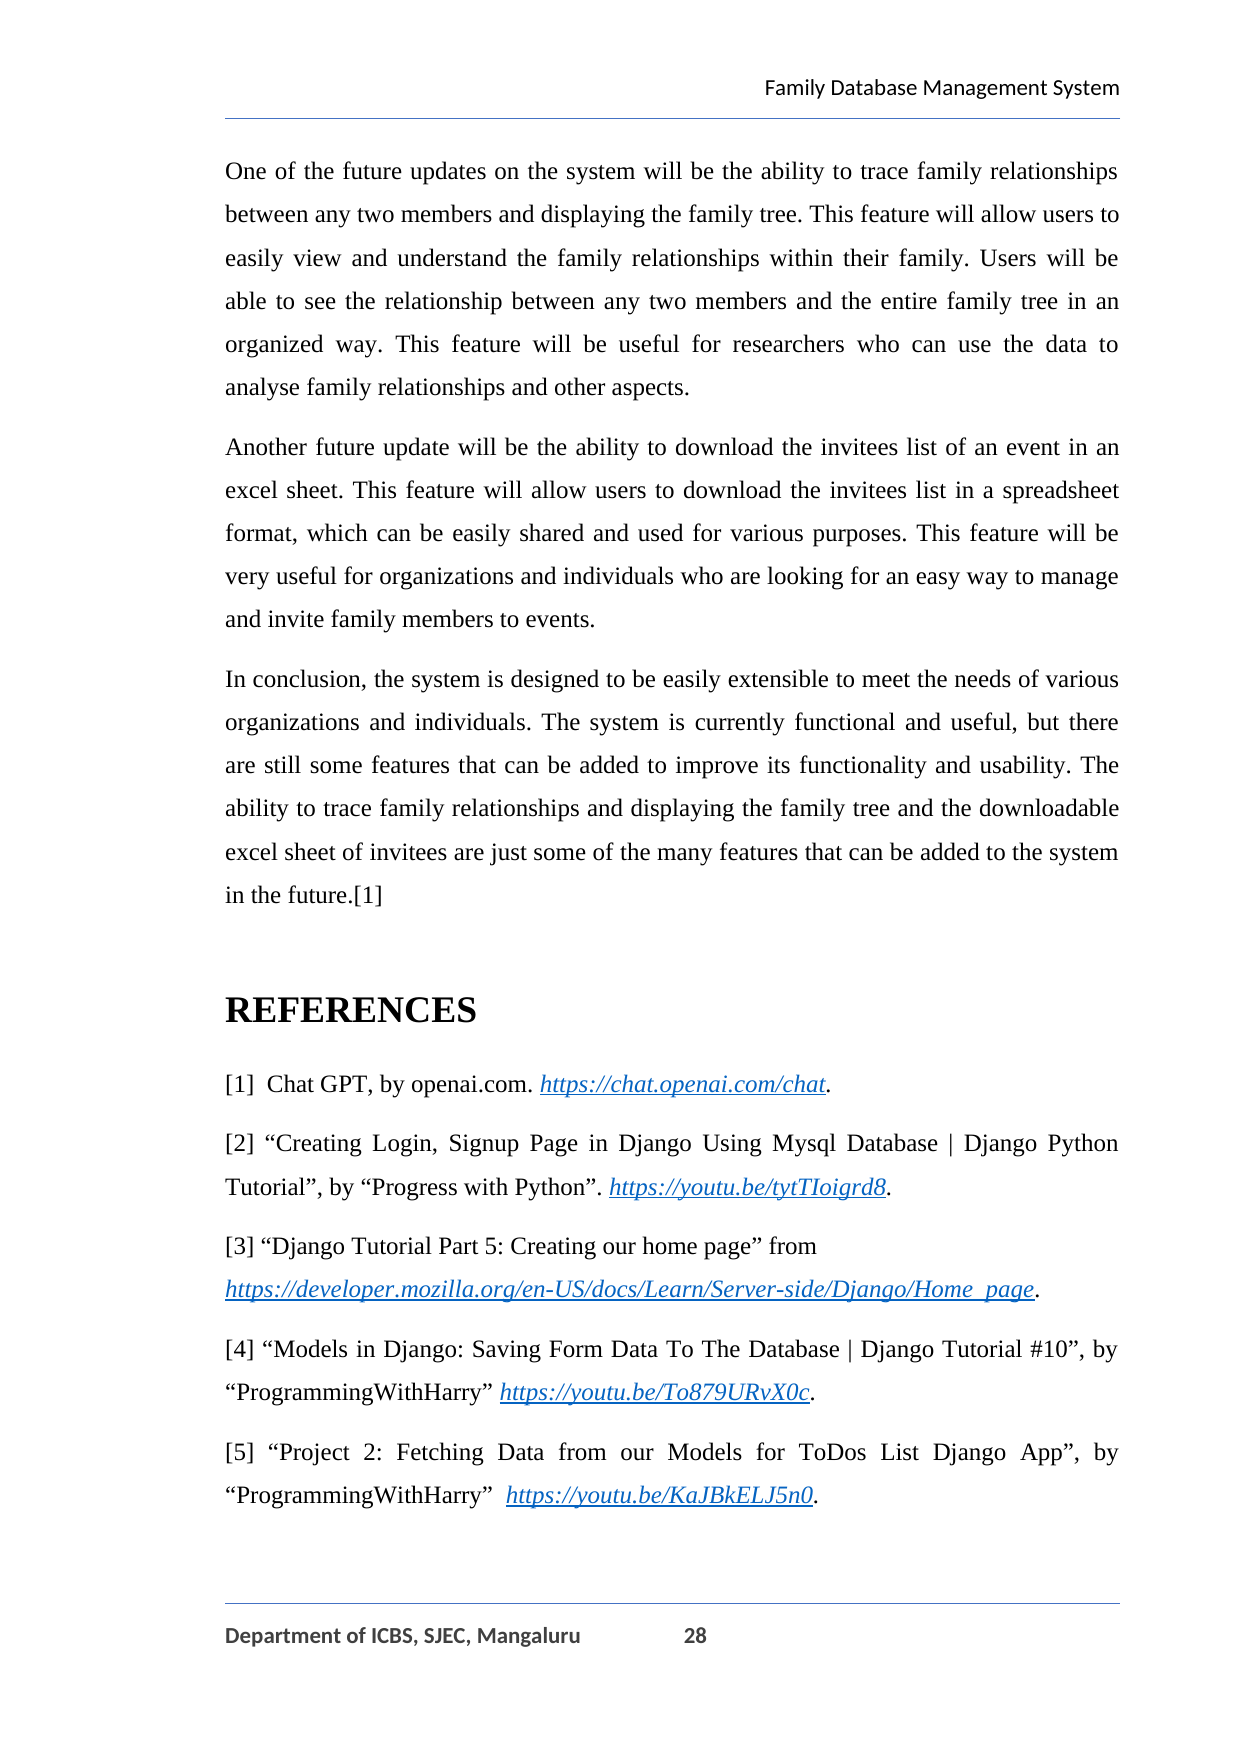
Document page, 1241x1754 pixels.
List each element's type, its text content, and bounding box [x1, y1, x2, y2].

text REFERENCES [225, 987, 1120, 1030]
text [1] Chat GPT, by openai.com. https://chat.openai.com/chat. [225, 1069, 1120, 1097]
text [2] “Creating Login, Signup Page in Django Using Mysql Database | Django Python Tutorial”, by “Progress with Python”. https://youtu.be/tytTIoigrd8. [225, 1128, 1120, 1200]
text One of the future updates on the system will be the ability to trace family relationships between any two members and displaying the family tree. This feature will allow users to easily view and understand the family relationships within their family. Users will be able to see the relationship between any two members and the entire family tree in an organized way. This feature will be useful for researchers who can use the data to analyse family relationships and other aspects. [225, 156, 1120, 401]
text Another future update will be the ability to download the invitees list of an event in an excel sheet. This feature will allow users to download the invitees list in a spreadsheet format, which can be easily shared and used for various purposes. This feature will be very useful for organizations and individuals who are looking for an easy way to manage and invite family members to events. [225, 432, 1120, 633]
text [4] “Models in Django: Saving Form Data To The Database | Django Tutorial #10”, by “ProgrammingWithHarry” https://youtu.be/To879URvX0c. [225, 1334, 1120, 1406]
text [5] “Project 2: Fetching Data from our Models for ToDos List Django App”, by “ProgrammingWithHarry” https://youtu.be/KaJBkELJ5n0. [225, 1437, 1120, 1509]
text [3] “Django Tutorial Part 5: Creating our home page” from https://developer.mozilla.org/en-US/docs/Learn/Server-side/Django/Home_page. [225, 1231, 1120, 1303]
text In conclusion, the system is designed to be easily extensible to meet the needs of various organizations and individuals. The system is currently functional and useful, but there are still some features that can be added to improve its functionality and usability. The ability to trace family relationships and displaying the family tree and the downloadable excel sheet of invitees are just some of the many features that can be added to the system in the future.[1] [225, 664, 1120, 908]
